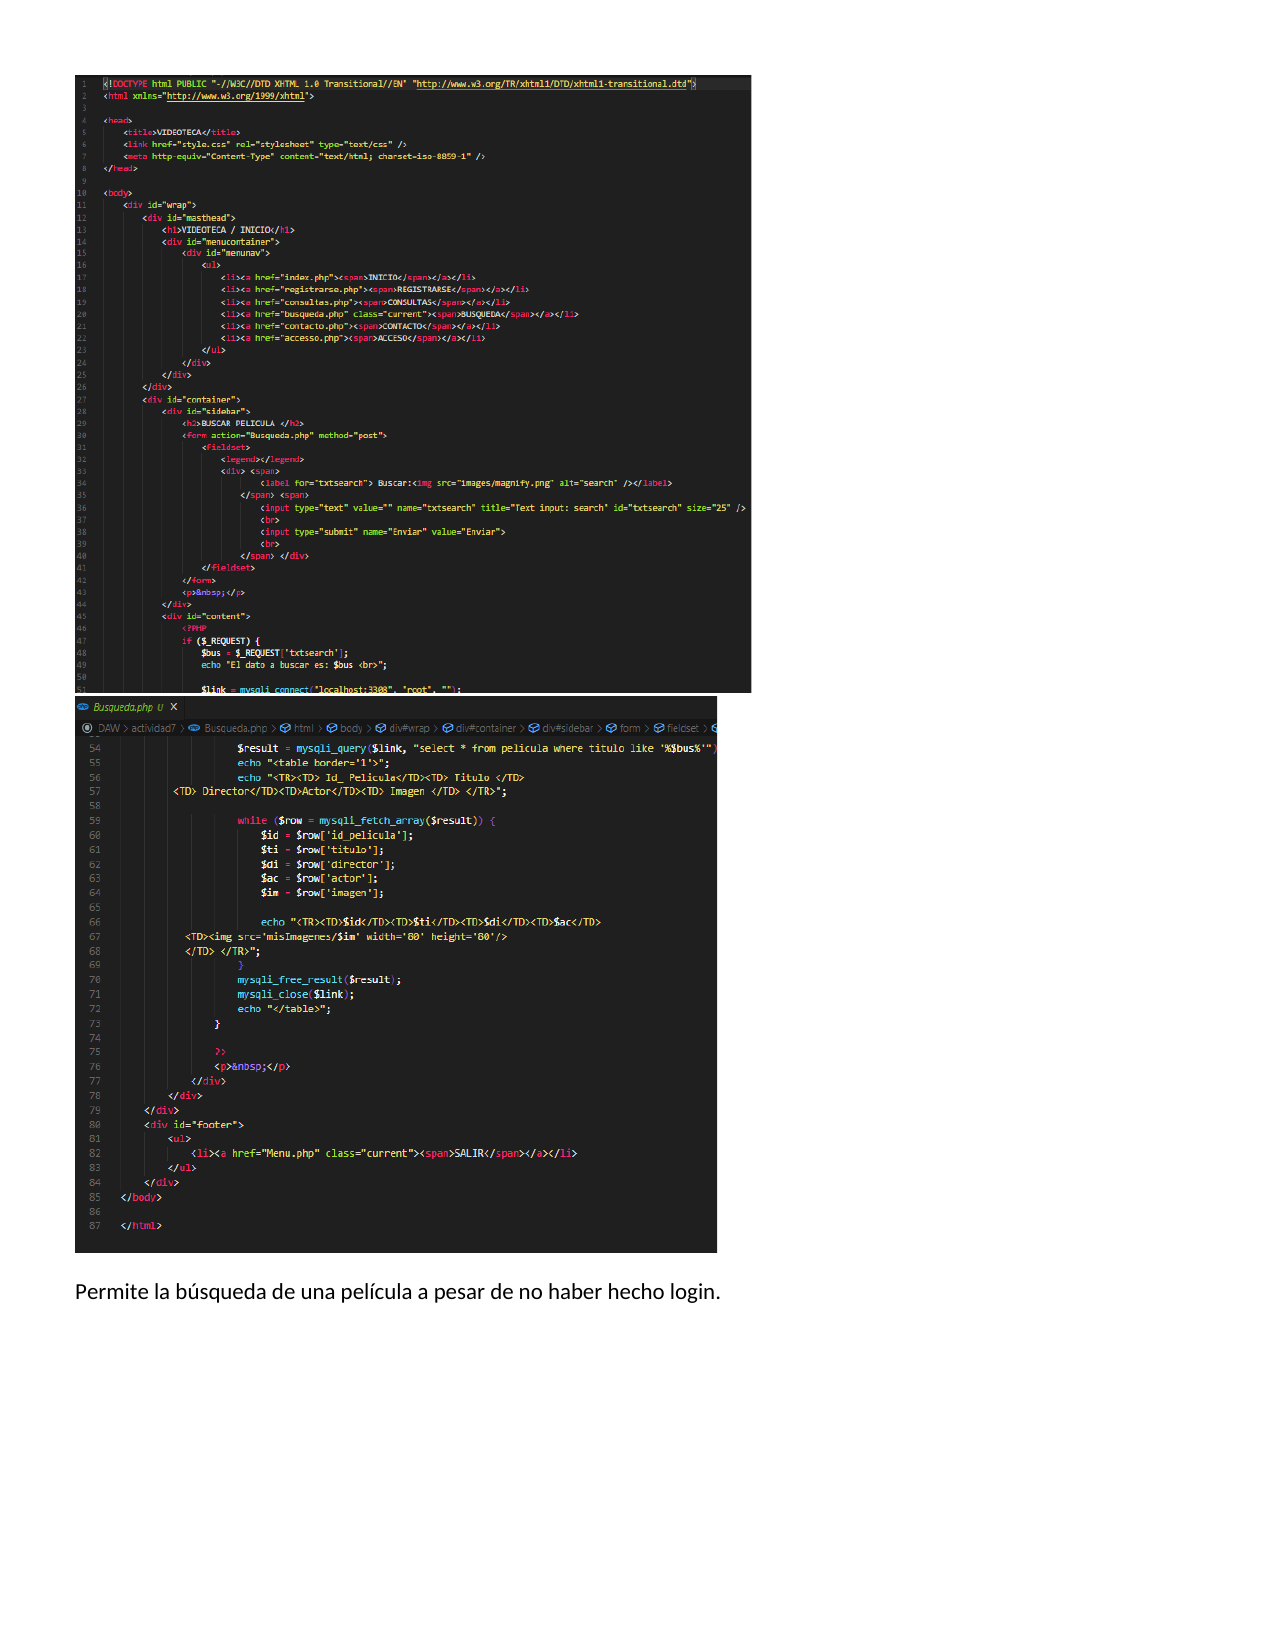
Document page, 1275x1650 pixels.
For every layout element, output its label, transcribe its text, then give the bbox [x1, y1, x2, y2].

picture [75, 696, 718, 1253]
picture [75, 75, 752, 693]
text Permite la búsqueda de una película a pesar de no haber hecho login. [75, 1277, 1200, 1305]
